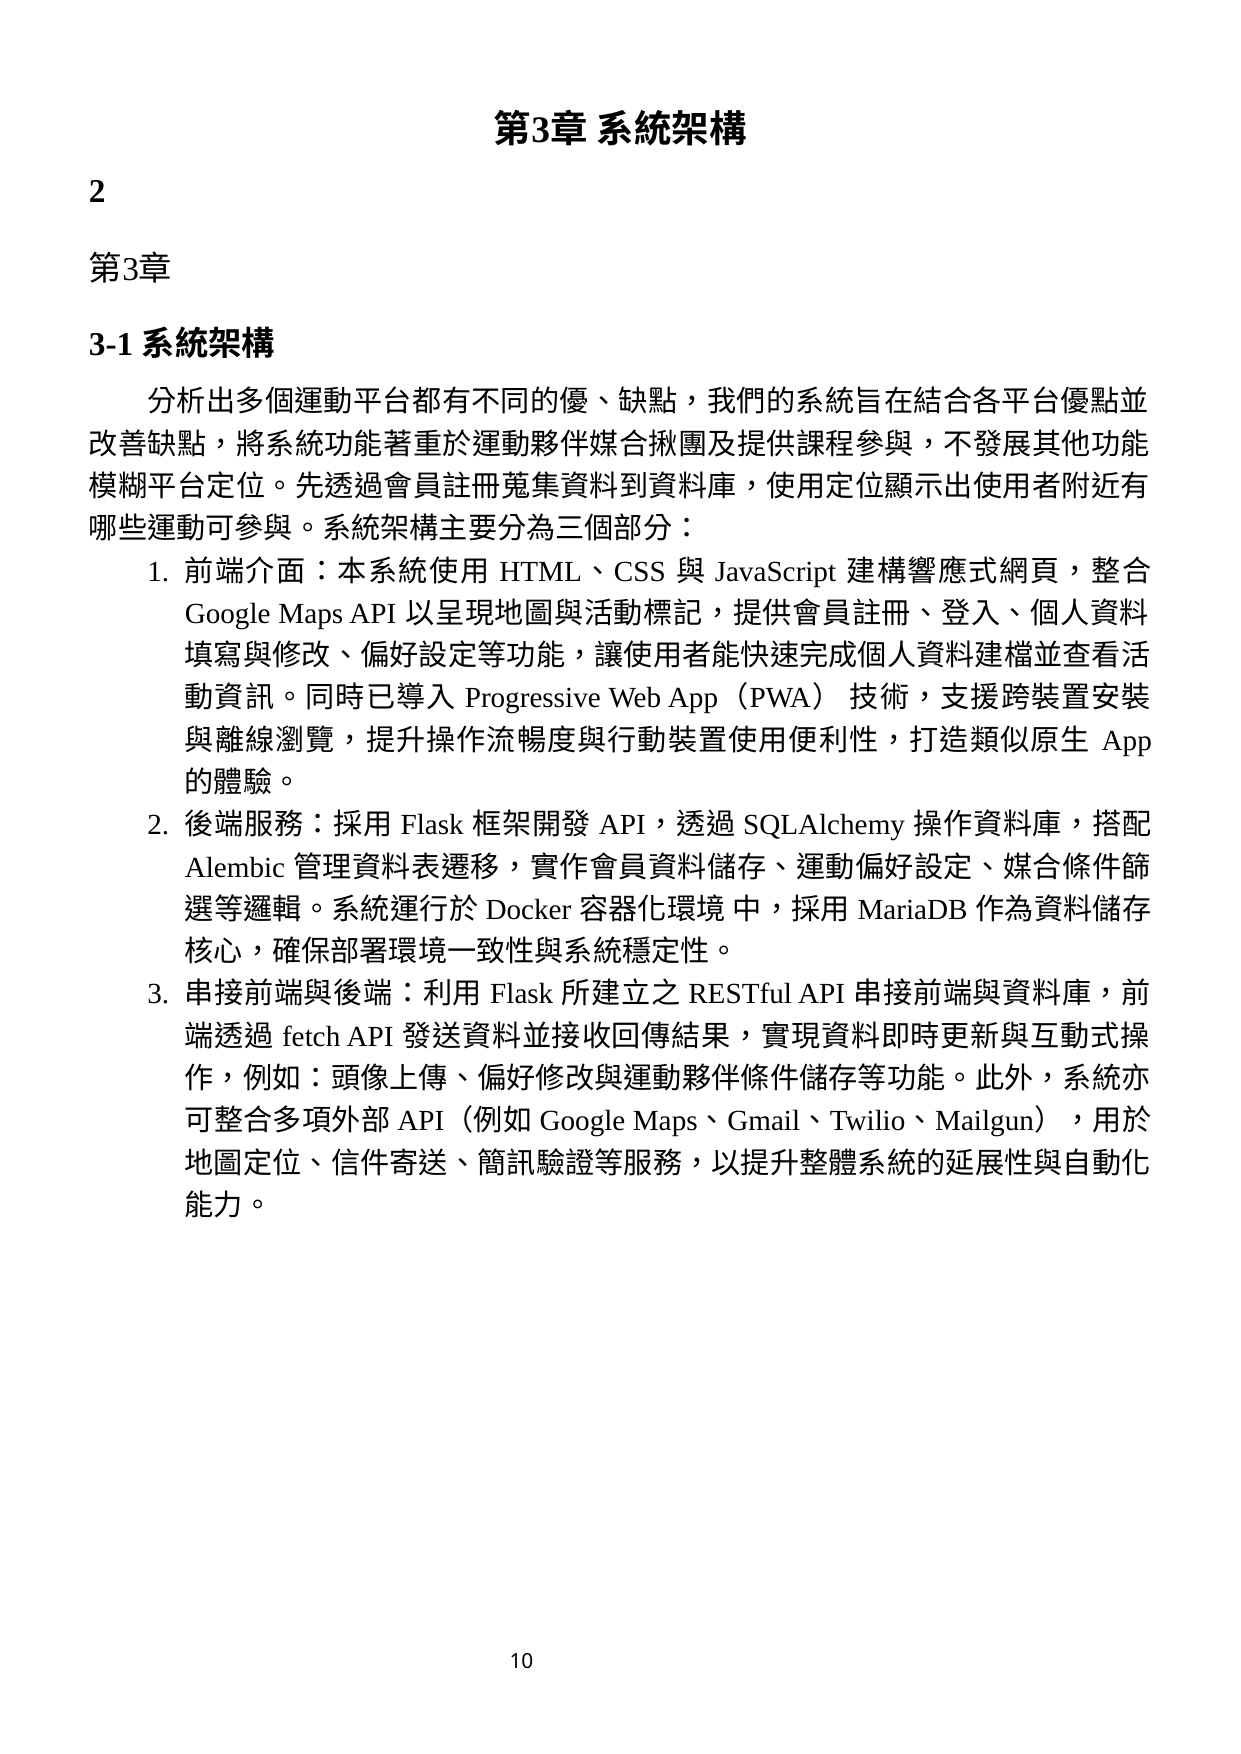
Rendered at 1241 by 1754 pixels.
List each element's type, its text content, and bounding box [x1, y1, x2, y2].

subtitle 系統架構 [89, 303, 1152, 378]
text 分析出多個運動平台都有不同的優、缺點，我們的系統旨在結合各平台優點並改善缺點，將系統功能著重於運動夥伴媒合揪團及提供課程參與，不發展其他功能模糊平台定位。先透過會員註冊蒐集資料到資料庫，使用定位顯示出使用者附近有哪些運動可參與。系統架構主要分為三個部分： [89, 378, 1152, 547]
list 串接前端與後端：利用 Flask 所建立之 RESTful API 串接前端與資料庫，前端透過 fetch API 發送資料並接收回傳結果，實現資料即時更新與互動式操作，例如：頭像上傳、偏好修改與運動夥伴條件儲存等功能。此外，系統亦可整合多項外部 API（例如 Google Maps、Gmail、Twilio、Mailgun），用於地圖定位、信件寄送、簡訊驗證等服務，以提升整體系統的延展性與自動化能力。 [147, 970, 1152, 1224]
list 後端服務：採用 Flask 框架開發 API，透過 SQLAlchemy 操作資料庫，搭配 Alembic 管理資料表遷移，實作會員資料儲存、運動偏好設定、媒合條件篩選等邏輯。系統運行於 Docker 容器化環境 中，採用 MariaDB 作為資料儲存核心，確保部署環境一致性與系統穩定性。 [147, 801, 1152, 970]
list 前端介面：本系統使用 HTML、CSS 與 JavaScript 建構響應式網頁，整合 Google Maps API 以呈現地圖與活動標記，提供會員註冊、登入、個人資料填寫與修改、偏好設定等功能，讓使用者能快速完成個人資料建檔並查看活動資訊。同時已導入 Progressive Web App（PWA） 技術，支援跨裝置安裝與離線瀏覽，提升操作流暢度與行動裝置使用便利性，打造類似原生 App 的體驗。 [147, 547, 1152, 801]
list 系統架構 [89, 99, 1152, 153]
